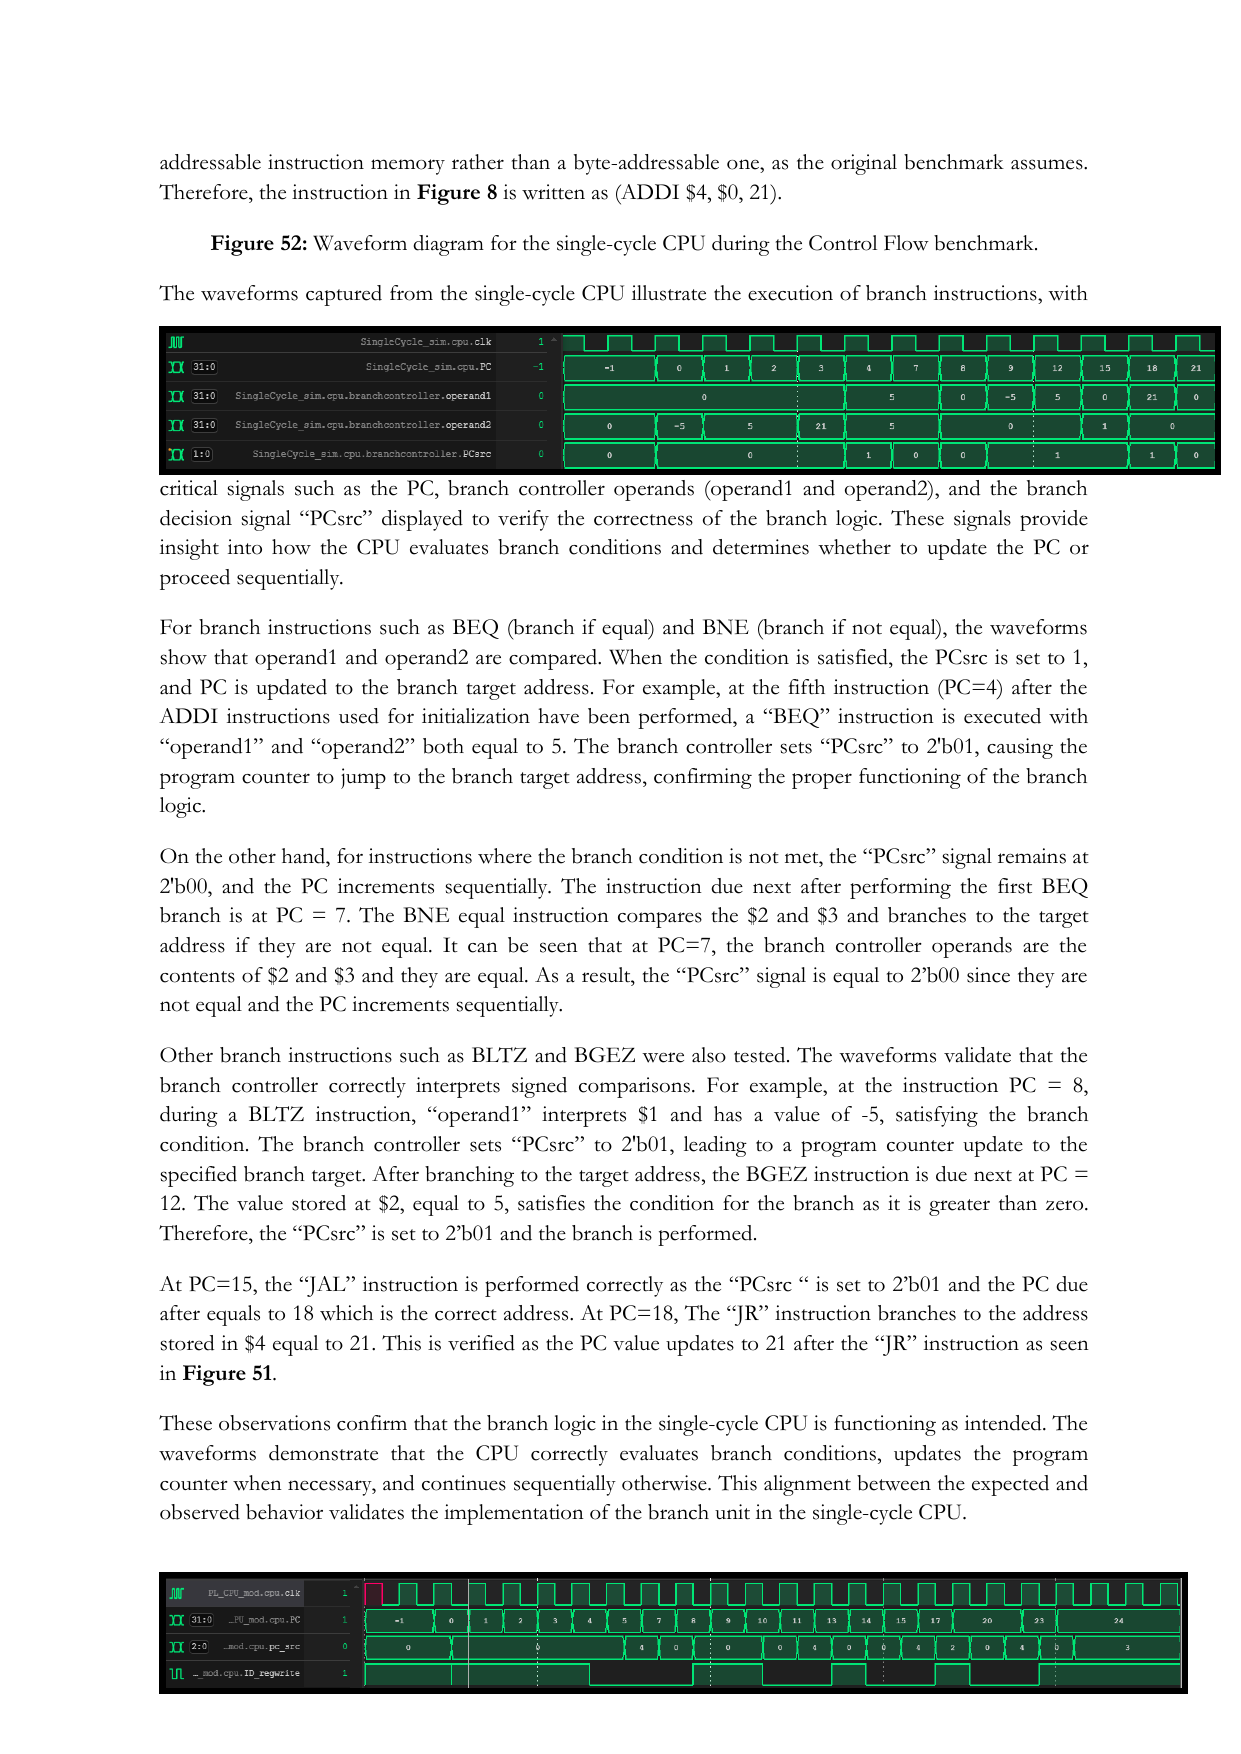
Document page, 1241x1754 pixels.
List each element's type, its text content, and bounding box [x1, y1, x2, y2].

picture [166, 333, 1215, 469]
text At PC=15, the “JAL” instruction is performed correctly as the “PCsrc “ is set to 2’b01 and the PC due after equals to 18 which is the correct address. At PC=18, The “JR” instruction branches to the address stored in $4 equal to 21. This is verified as the PC value updates to 21 after the “JR” instruction as seen in Figure 51. [159, 1271, 1090, 1386]
text Figure 52: Waveform diagram for the single-cycle CPU during the Control Flow benchmark. [159, 230, 1090, 256]
text For branch instructions such as BEQ (branch if equal) and BNE (branch if not equal), the waveforms show that operand1 and operand2 are compared. When the condition is satisfied, the PCsrc is set to 1, and PC is updated to the branch target address. For example, at the fifth instruction (PC=4) after the ADDI instructions used for initialization have been performed, a “BEQ” instruction is executed with “operand1” and “operand2” both equal to 5. The branch controller sets “PCsrc” to 2'b01, causing the program counter to jump to the branch target address, confirming the proper functioning of the branch logic. [159, 615, 1090, 819]
text Other branch instructions such as BLTZ and BGEZ were also tested. The waveforms validate that the branch controller correctly interprets signed comparisons. For example, at the instruction PC = 8, during a BLTZ instruction, “operand1” interprets $1 and has a value of -5, satisfying the branch condition. The branch controller sets “PCsrc” to 2'b01, leading to a program counter update to the specified branch target. After branching to the target address, the BGEZ instruction is due next at PC = 12. The value stored at $2, equal to 5, satisfies the condition for the branch as it is greater than zero. Therefore, the “PCsrc” is set to 2’b01 and the branch is performed. [159, 1043, 1090, 1247]
text The waveforms captured from the single-cycle CPU illustrate the execution of branch instructions, with critical signals such as the PC, branch controller operands (operand1 and operand2), and the branch decision signal “PCsrc” displayed to verify the correctness of the branch logic. These signals provide insight into how the CPU evaluates branch conditions and determines whether to update the PC or proceed sequentially. [159, 475, 1090, 590]
picture [166, 1578, 1182, 1688]
text These observations confirm that the branch logic in the single-cycle CPU is functioning as intended. The waveforms demonstrate that the CPU correctly evaluates branch conditions, updates the program counter when necessary, and continues sequentially otherwise. This alignment between the expected and observed behavior validates the implementation of the branch unit in the single-cycle CPU. [159, 1411, 1090, 1526]
text On the other hand, for instructions where the branch condition is not met, the “PCsrc” signal remains at 2'b00, and the PC increments sequentially. The instruction due next after performing the first BEQ branch is at PC = 7. The BNE equal instruction compares the $2 and $3 and branches to the target address if they are not equal. It can be seen that at PC=7, the branch controller operands are the contents of $2 and $3 and they are equal. As a result, the “PCsrc” signal is equal to 2’b00 since they are not equal and the PC increments sequentially. [159, 844, 1090, 1018]
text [159, 150, 1090, 206]
text The waveforms captured from the single-cycle CPU illustrate the execution of branch instructions, with critical signals such as the PC, branch controller operands (operand1 and operand2), and the branch decision signal “PCsrc” displayed to verify the correctness of the branch logic. These signals provide insight into how the CPU evaluates branch conditions and determines whether to update the PC or proceed sequentially. [159, 281, 1090, 326]
